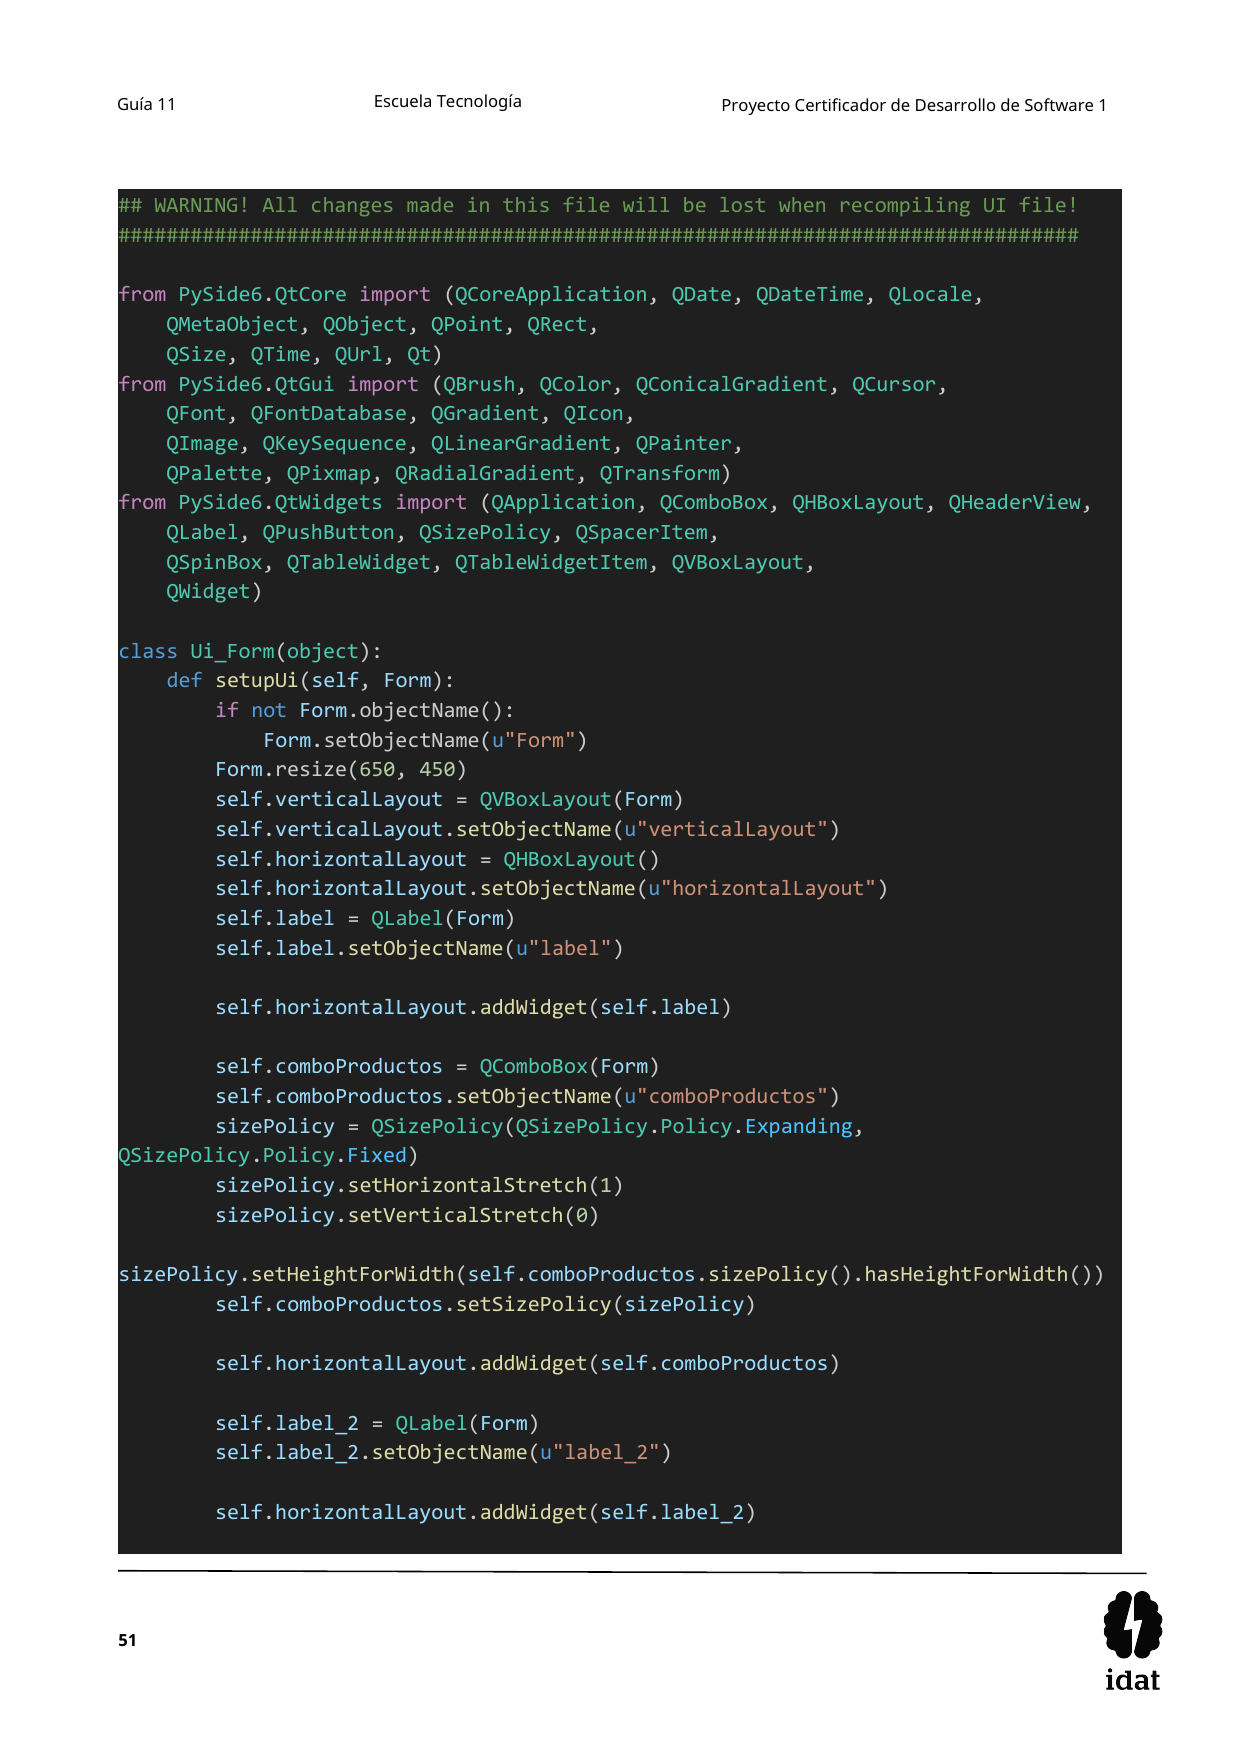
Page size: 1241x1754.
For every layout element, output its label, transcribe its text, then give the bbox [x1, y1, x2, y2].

text ################################################################################ [118, 218, 1122, 248]
text QMetaObject, QObject, QPoint, QRect, [118, 307, 1122, 337]
text QSize, QTime, QUrl, Qt) [118, 337, 1122, 367]
text from PySide6.QtCore import (QCoreApplication, QDate, QDateTime, QLocale, [118, 278, 1122, 307]
text from PySide6.QtGui import (QBrush, QColor, QConicalGradient, QCursor, [118, 367, 1122, 397]
picture [1103, 1591, 1163, 1690]
text ## WARNING! All changes made in this file will be lost when recompiling UI file! [118, 189, 1122, 218]
text self.label_2 = QLabel(Form) [118, 1406, 1122, 1436]
text self.horizontalLayout.addWidget(self.comboProductos) [118, 1347, 1122, 1376]
text self.label = QLabel(Form) [118, 901, 1122, 931]
text self.horizontalLayout.setObjectName(u"horizontalLayout") [118, 872, 1122, 901]
text class Ui_Form(object): [118, 634, 1122, 664]
text self.comboProductos.setSizePolicy(sizePolicy) [118, 1287, 1122, 1317]
text from PySide6.QtWidgets import (QApplication, QComboBox, QHBoxLayout, QHeaderView, [118, 486, 1122, 515]
text def setupUi(self, Form): [118, 664, 1122, 693]
text if not Form.objectName(): [118, 693, 1122, 723]
text self.horizontalLayout.addWidget(self.label_2) [118, 1495, 1122, 1525]
text QFont, QFontDatabase, QGradient, QIcon, [118, 397, 1122, 426]
text sizePolicy.setHorizontalStretch(1) [118, 1168, 1122, 1198]
text self.comboProductos.setObjectName(u"comboProductos") [118, 1079, 1122, 1109]
text QLabel, QPushButton, QSizePolicy, QSpacerItem, [118, 515, 1122, 545]
text Form.setObjectName(u"Form") [118, 723, 1122, 753]
text self.comboProductos = QComboBox(Form) [118, 1050, 1122, 1079]
text QImage, QKeySequence, QLinearGradient, QPainter, [118, 426, 1122, 456]
text self.verticalLayout.setObjectName(u"verticalLayout") [118, 812, 1122, 842]
text self.horizontalLayout.addWidget(self.label) [118, 990, 1122, 1020]
text self.horizontalLayout = QHBoxLayout() [118, 842, 1122, 872]
text sizePolicy.setVerticalStretch(0) [118, 1198, 1122, 1228]
text QWidget) [118, 575, 1122, 604]
text self.verticalLayout = QVBoxLayout(Form) [118, 782, 1122, 812]
text QSpinBox, QTableWidget, QTableWidgetItem, QVBoxLayout, [118, 545, 1122, 575]
text QPalette, QPixmap, QRadialGradient, QTransform) [118, 456, 1122, 486]
text self.label_2.setObjectName(u"label_2") [118, 1436, 1122, 1465]
text self.label.setObjectName(u"label") [118, 931, 1122, 961]
text sizePolicy.setHeightForWidth(self.comboProductos.sizePolicy().hasHeightForWidth()) [118, 1228, 1122, 1287]
text sizePolicy = QSizePolicy(QSizePolicy.Policy.Expanding, QSizePolicy.Policy.Fixed) [118, 1109, 1122, 1168]
text Form.resize(650, 450) [118, 753, 1122, 782]
